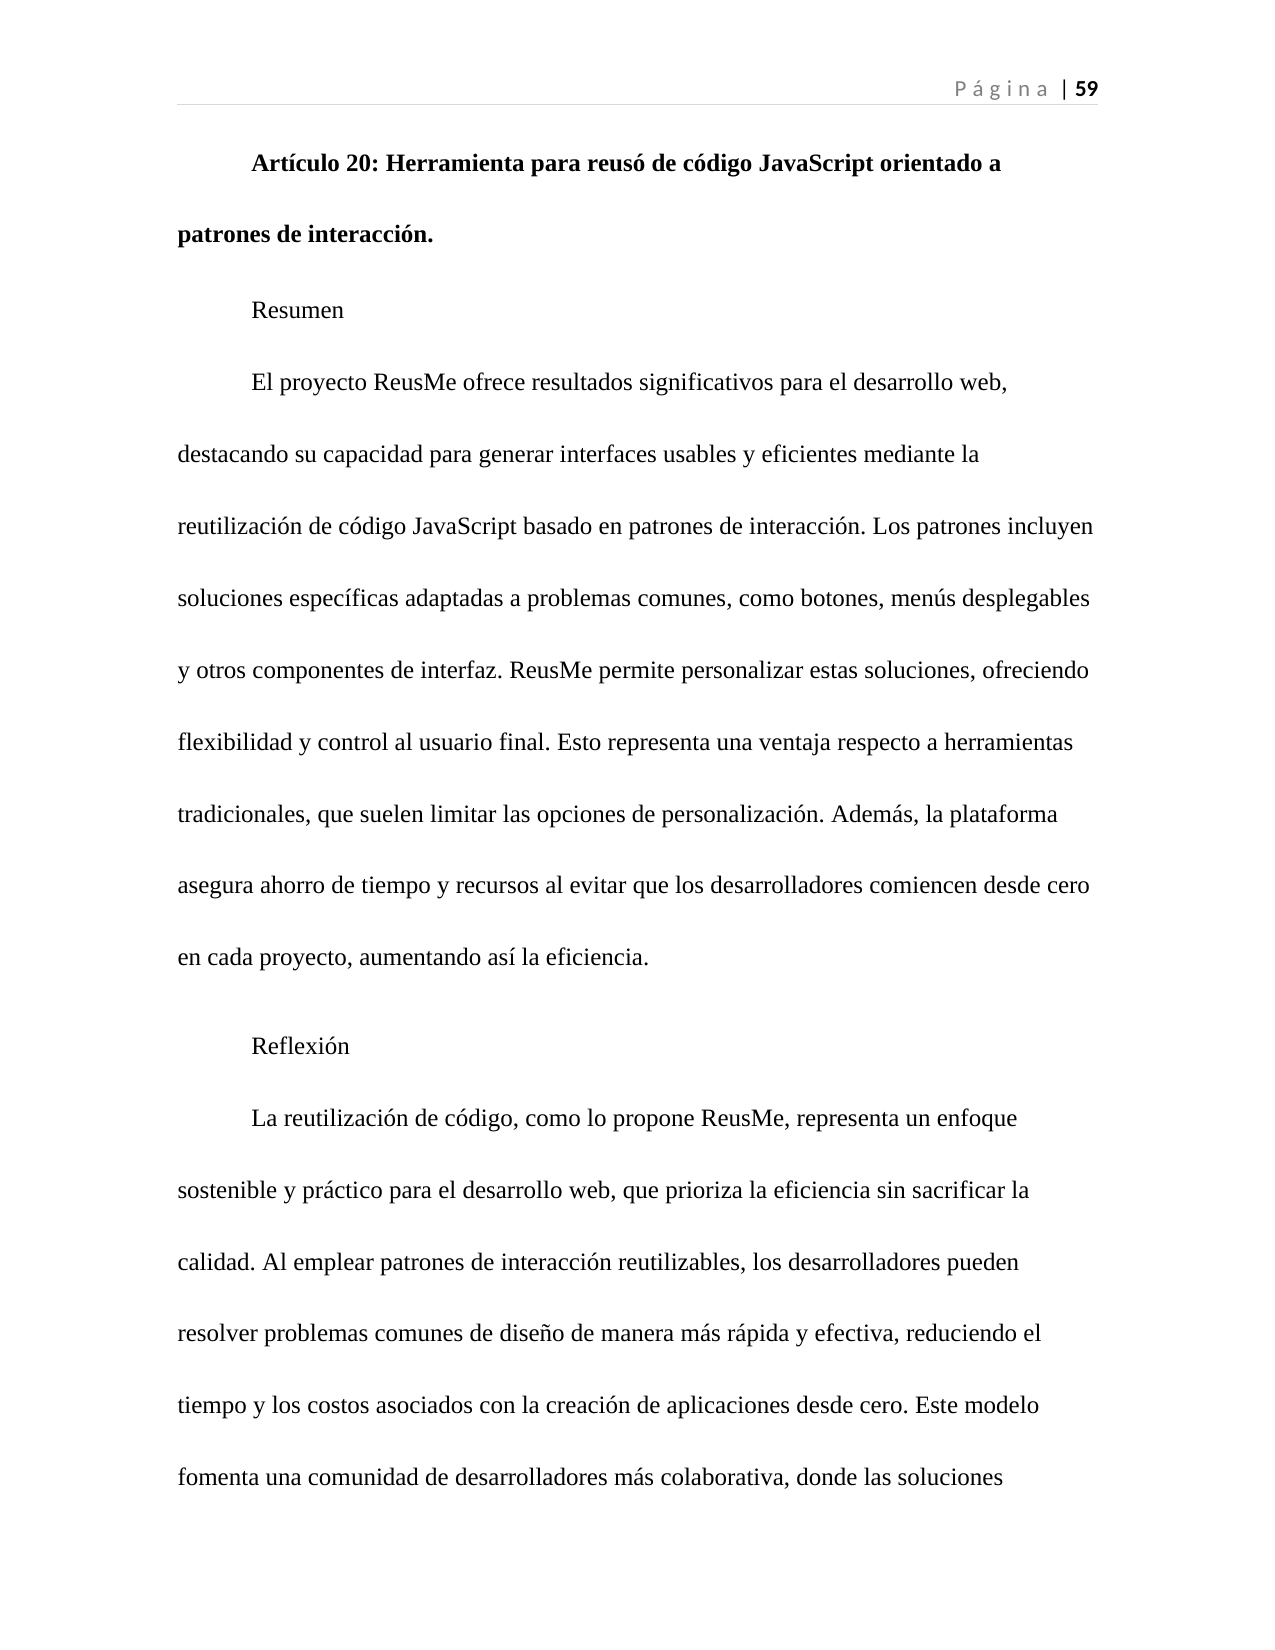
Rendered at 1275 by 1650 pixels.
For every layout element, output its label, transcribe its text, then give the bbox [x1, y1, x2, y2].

subtitle Resumen [177, 296, 1098, 324]
subtitle Artículo 20: Herramienta para reusó de código JavaScript orientado a patrones de interacción. [177, 148, 1098, 248]
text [177, 1103, 1098, 1491]
subtitle Reflexión [177, 1031, 1098, 1060]
text El proyecto ReusMe ofrece resultados significativos para el desarrollo web, destacando su capacidad para generar interfaces usables y eficientes mediante la reutilización de código JavaScript basado en patrones de interacción. Los patrones incluyen soluciones específicas adaptadas a problemas comunes, como botones, menús desplegables y otros componentes de interfaz. ReusMe permite personalizar estas soluciones, ofreciendo flexibilidad y control al usuario final. Esto representa una ventaja respecto a herramientas tradicionales, que suelen limitar las opciones de personalización. Además, la plataforma asegura ahorro de tiempo y recursos al evitar que los desarrolladores comiencen desde cero en cada proyecto, aumentando así la eficiencia. [177, 367, 1098, 971]
